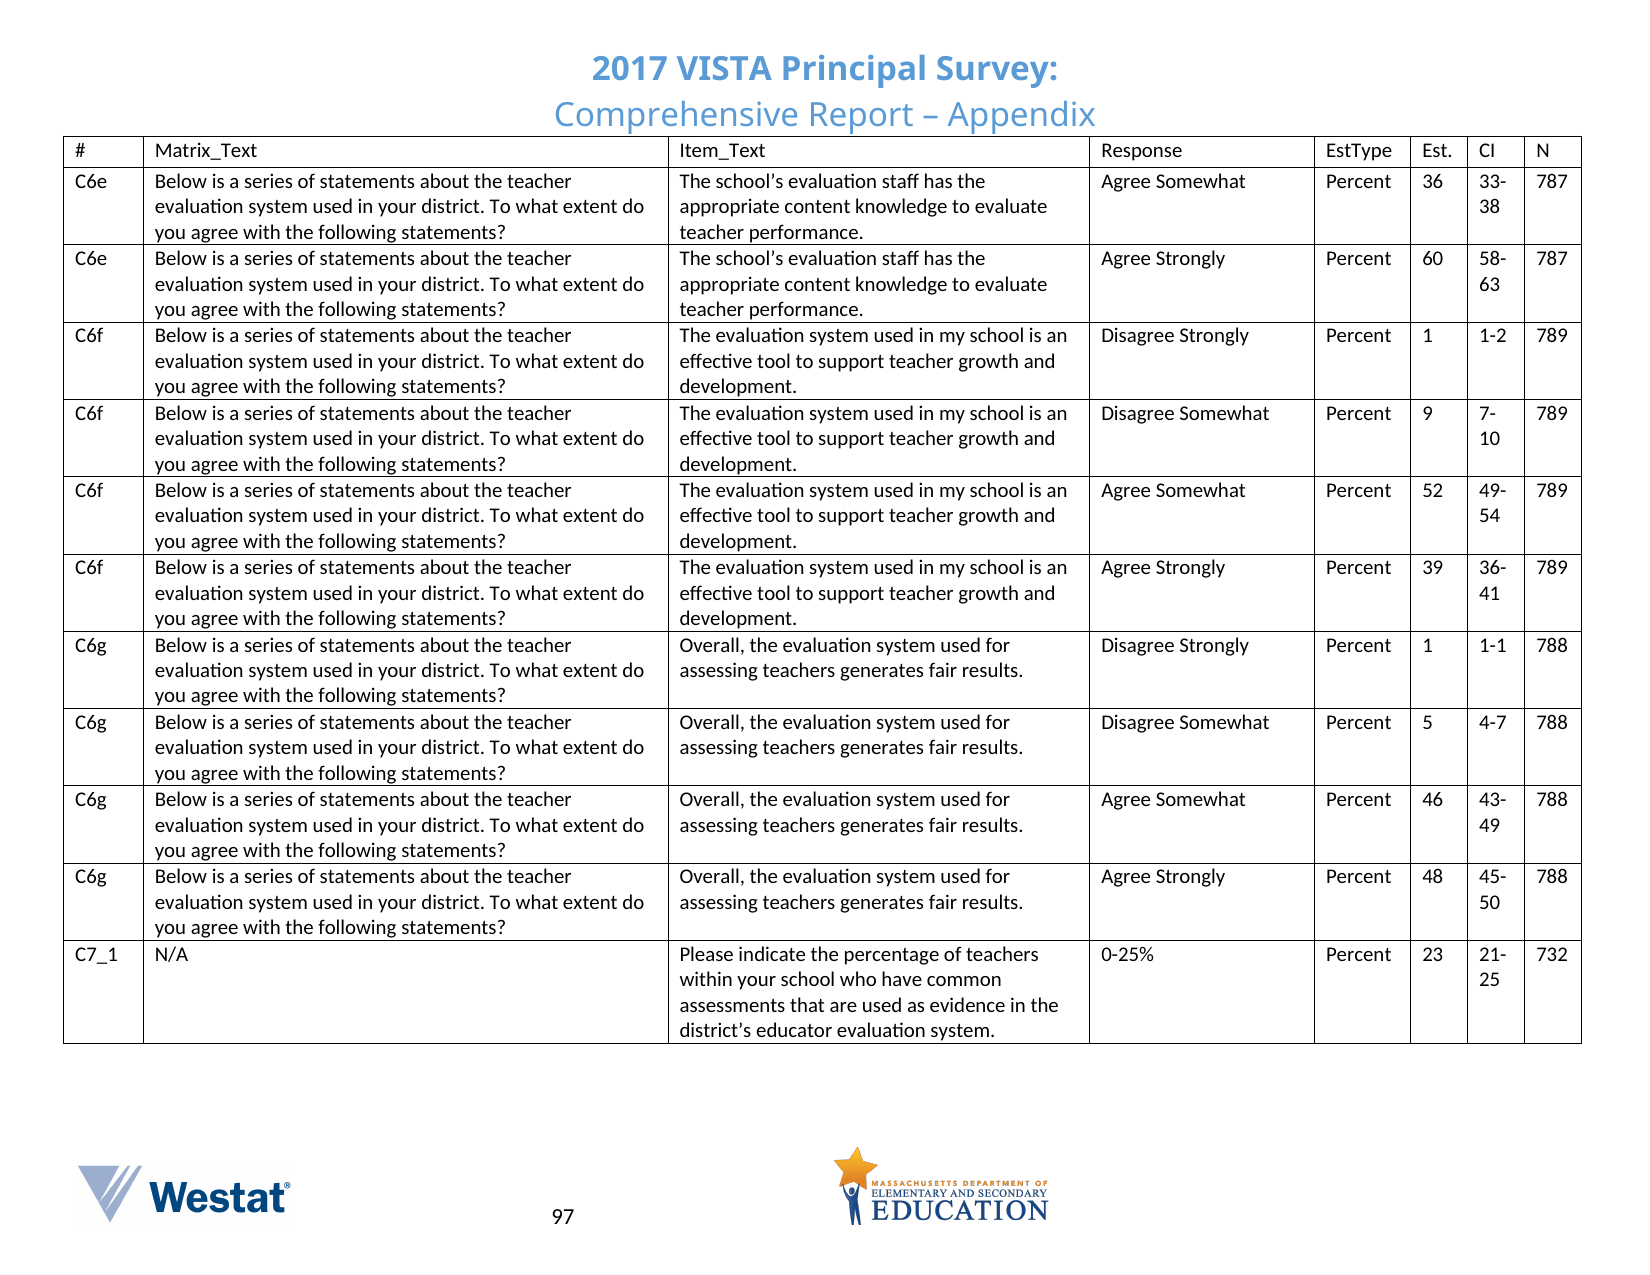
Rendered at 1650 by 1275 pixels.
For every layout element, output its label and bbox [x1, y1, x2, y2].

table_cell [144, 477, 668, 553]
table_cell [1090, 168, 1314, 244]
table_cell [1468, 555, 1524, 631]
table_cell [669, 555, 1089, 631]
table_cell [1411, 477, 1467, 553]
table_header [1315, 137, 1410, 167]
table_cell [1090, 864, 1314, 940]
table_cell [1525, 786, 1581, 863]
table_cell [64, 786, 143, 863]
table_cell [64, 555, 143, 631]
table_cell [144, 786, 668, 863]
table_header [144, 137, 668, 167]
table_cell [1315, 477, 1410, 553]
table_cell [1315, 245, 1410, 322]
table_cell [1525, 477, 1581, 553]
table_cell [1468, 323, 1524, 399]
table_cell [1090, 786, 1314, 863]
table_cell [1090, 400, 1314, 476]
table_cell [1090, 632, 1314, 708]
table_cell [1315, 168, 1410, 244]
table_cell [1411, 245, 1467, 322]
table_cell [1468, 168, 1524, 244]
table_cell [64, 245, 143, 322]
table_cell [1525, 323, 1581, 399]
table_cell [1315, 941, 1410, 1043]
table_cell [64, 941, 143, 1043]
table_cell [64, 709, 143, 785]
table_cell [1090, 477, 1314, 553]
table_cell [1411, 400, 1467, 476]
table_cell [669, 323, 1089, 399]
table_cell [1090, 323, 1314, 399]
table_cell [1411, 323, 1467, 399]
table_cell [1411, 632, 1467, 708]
picture [75, 1161, 293, 1225]
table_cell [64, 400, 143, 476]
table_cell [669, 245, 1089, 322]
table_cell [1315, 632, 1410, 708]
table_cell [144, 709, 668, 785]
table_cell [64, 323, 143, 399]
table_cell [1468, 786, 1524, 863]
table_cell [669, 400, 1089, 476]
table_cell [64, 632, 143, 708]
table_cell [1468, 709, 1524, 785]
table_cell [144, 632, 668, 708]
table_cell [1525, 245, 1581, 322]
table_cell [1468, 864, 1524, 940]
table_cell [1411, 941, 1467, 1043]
picture [832, 1140, 1050, 1225]
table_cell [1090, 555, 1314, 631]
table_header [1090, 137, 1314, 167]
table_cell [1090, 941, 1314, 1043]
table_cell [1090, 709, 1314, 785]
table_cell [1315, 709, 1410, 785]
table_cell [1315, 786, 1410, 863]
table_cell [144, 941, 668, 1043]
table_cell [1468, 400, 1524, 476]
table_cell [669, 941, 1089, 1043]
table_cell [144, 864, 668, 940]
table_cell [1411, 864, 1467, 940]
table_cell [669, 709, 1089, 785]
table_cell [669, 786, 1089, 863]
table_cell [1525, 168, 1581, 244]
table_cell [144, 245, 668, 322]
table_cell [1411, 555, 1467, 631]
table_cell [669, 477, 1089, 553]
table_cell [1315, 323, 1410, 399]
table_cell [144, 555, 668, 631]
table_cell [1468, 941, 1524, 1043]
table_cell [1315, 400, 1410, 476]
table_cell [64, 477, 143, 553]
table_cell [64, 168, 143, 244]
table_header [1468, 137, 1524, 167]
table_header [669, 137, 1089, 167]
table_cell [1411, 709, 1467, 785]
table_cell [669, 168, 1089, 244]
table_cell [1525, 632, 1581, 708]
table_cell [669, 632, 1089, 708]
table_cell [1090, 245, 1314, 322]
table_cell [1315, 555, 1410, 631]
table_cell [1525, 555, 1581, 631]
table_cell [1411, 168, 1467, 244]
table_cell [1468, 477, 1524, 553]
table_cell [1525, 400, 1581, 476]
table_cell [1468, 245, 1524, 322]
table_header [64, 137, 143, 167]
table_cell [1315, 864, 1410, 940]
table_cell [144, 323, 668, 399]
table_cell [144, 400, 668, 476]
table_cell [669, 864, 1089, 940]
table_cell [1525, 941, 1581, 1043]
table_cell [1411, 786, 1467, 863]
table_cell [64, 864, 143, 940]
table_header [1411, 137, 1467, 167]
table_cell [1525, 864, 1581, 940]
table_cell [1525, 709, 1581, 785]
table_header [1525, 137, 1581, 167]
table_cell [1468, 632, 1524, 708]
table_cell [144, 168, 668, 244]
